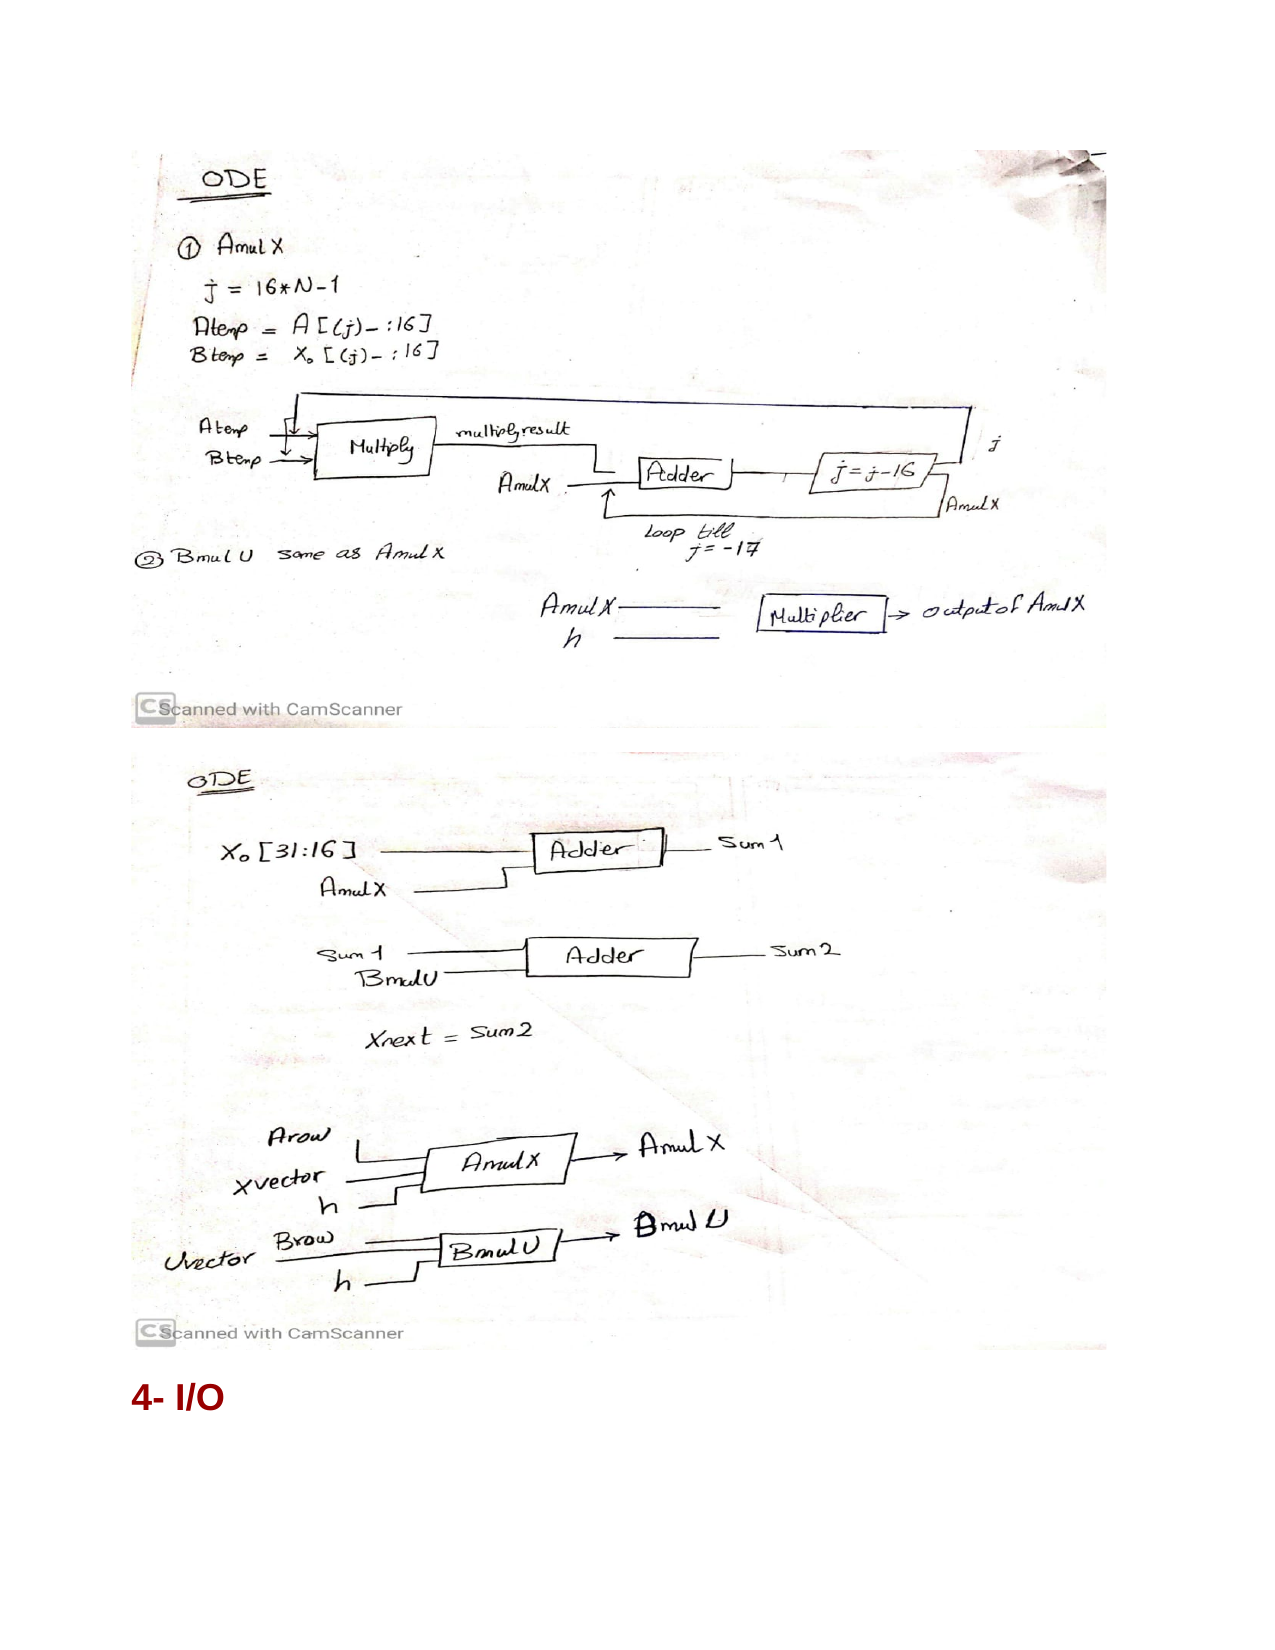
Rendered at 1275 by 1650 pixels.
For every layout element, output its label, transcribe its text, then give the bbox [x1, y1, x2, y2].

picture [131, 752, 1107, 1350]
picture [131, 150, 1107, 728]
text 4- I/O [66, 1375, 1125, 1418]
